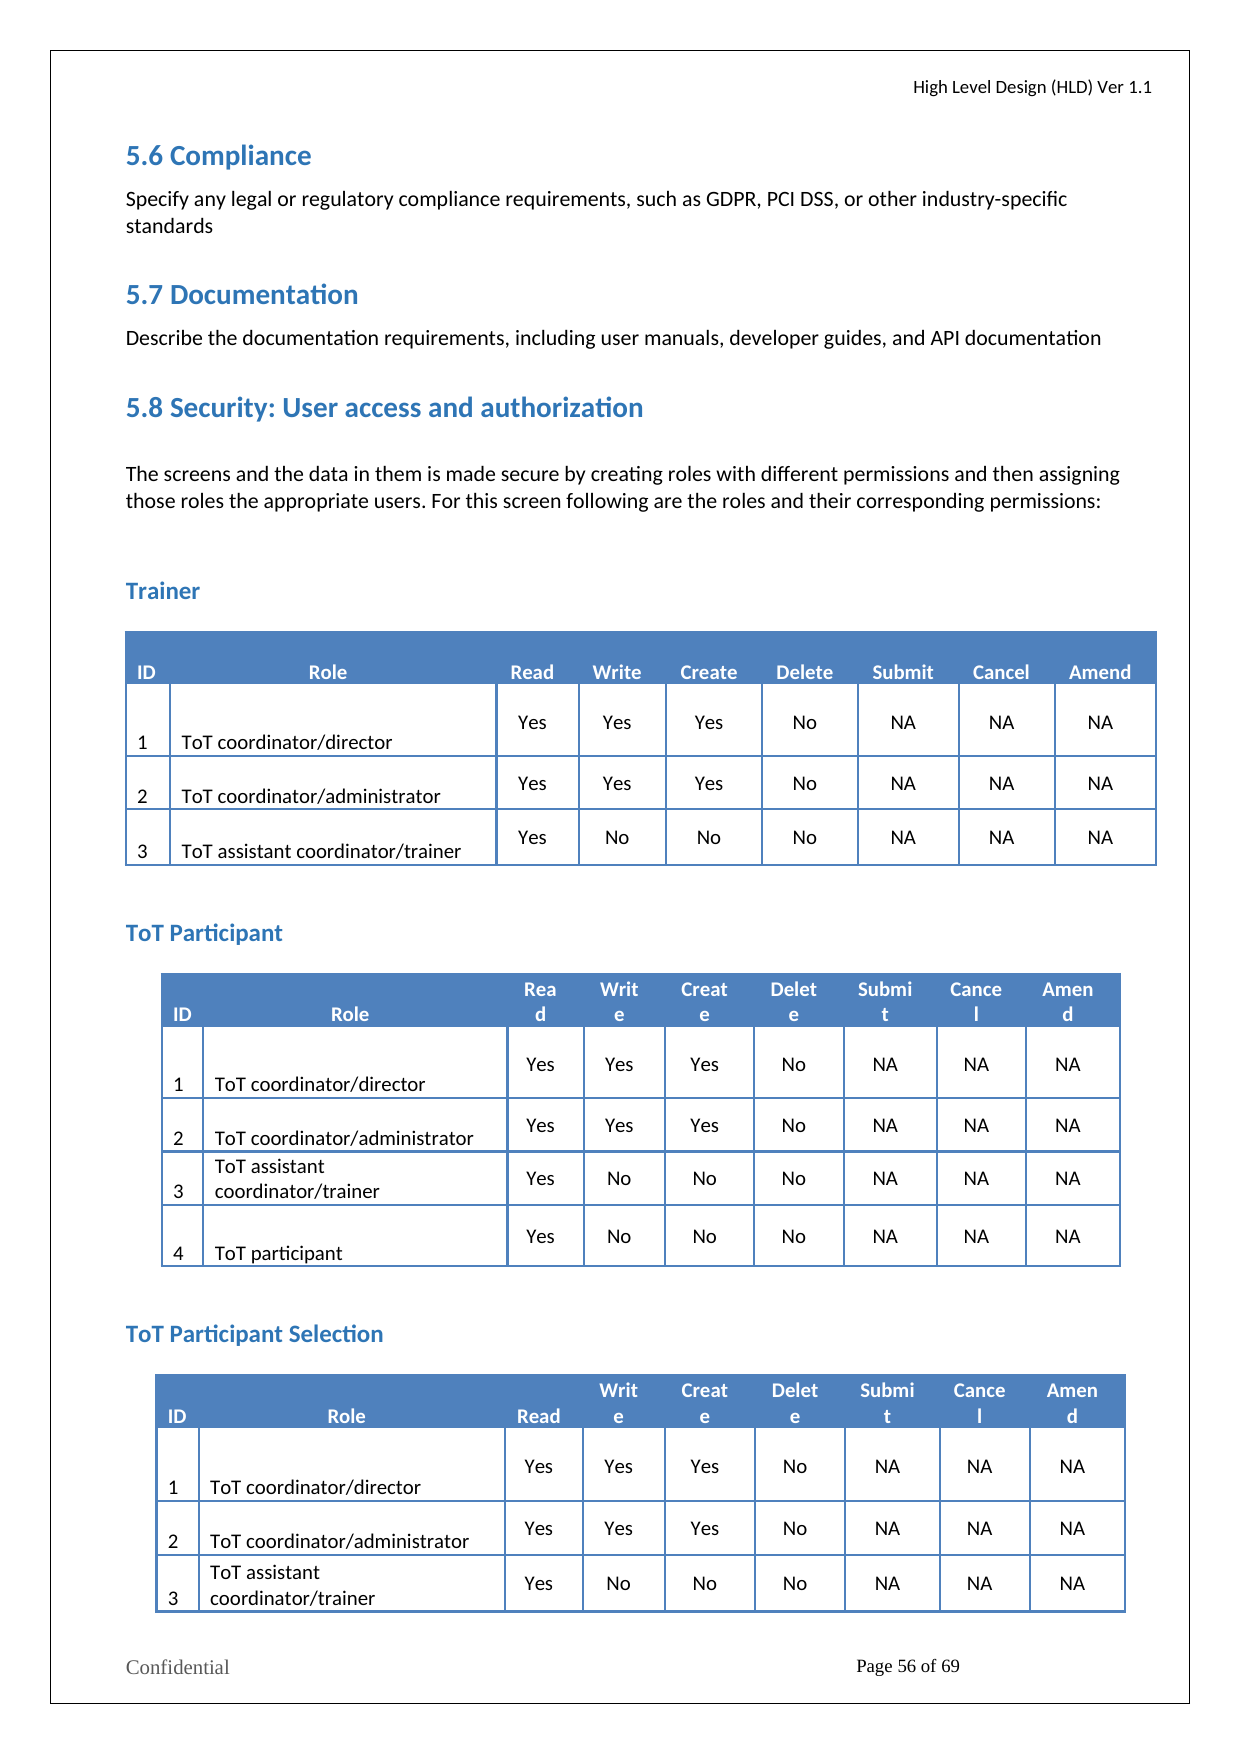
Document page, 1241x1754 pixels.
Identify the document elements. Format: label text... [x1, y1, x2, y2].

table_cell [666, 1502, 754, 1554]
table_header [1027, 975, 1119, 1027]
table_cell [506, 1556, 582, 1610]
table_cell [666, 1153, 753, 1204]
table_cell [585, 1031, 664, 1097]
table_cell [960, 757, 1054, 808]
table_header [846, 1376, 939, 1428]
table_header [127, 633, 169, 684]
subtitle Documentation [126, 276, 1156, 312]
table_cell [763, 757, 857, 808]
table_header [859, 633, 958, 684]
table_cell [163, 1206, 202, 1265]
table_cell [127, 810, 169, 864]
subtitle Compliance [126, 137, 1156, 173]
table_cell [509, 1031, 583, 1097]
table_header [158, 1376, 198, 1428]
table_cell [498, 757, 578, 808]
text Trainer [126, 575, 1156, 605]
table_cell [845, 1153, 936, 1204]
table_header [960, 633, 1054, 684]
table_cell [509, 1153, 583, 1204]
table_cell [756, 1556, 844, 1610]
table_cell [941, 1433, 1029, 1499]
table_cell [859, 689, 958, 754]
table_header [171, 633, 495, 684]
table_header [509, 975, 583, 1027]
text Describe the documentation requirements, including user manuals, developer guides, and API documentation [126, 324, 1156, 351]
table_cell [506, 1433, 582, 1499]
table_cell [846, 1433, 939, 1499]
text Specify any legal or regulatory compliance requirements, such as GDPR, PCI DSS, or other industry-specific standards [126, 185, 1156, 238]
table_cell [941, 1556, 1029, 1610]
text The screens and the data in them is made secure by creating roles with different permissions and then assigning those roles the appropriate users. For this screen following are the roles and their corresponding permissions: [126, 460, 1156, 514]
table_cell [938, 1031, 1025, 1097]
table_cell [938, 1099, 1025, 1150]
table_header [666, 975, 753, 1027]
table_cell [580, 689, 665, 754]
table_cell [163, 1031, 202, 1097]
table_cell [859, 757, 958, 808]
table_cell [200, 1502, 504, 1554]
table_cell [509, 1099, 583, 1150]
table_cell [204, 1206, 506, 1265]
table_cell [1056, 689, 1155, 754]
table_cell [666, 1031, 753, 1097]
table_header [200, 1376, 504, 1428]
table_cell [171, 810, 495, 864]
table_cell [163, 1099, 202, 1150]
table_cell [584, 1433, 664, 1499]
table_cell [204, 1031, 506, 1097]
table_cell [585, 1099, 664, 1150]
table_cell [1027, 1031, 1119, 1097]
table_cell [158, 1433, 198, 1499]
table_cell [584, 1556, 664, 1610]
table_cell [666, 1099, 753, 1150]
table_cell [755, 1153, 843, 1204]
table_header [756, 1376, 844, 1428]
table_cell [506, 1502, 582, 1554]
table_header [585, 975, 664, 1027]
subtitle Security: User access and authorization [126, 389, 1156, 425]
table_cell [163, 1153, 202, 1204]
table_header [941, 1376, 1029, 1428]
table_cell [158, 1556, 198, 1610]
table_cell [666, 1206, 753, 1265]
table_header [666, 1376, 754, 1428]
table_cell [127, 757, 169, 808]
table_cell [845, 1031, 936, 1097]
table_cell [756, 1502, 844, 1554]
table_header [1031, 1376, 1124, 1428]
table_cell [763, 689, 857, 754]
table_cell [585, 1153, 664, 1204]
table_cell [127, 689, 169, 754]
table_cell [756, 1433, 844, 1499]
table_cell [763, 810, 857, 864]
text ToT Participant Selection [126, 1318, 1156, 1349]
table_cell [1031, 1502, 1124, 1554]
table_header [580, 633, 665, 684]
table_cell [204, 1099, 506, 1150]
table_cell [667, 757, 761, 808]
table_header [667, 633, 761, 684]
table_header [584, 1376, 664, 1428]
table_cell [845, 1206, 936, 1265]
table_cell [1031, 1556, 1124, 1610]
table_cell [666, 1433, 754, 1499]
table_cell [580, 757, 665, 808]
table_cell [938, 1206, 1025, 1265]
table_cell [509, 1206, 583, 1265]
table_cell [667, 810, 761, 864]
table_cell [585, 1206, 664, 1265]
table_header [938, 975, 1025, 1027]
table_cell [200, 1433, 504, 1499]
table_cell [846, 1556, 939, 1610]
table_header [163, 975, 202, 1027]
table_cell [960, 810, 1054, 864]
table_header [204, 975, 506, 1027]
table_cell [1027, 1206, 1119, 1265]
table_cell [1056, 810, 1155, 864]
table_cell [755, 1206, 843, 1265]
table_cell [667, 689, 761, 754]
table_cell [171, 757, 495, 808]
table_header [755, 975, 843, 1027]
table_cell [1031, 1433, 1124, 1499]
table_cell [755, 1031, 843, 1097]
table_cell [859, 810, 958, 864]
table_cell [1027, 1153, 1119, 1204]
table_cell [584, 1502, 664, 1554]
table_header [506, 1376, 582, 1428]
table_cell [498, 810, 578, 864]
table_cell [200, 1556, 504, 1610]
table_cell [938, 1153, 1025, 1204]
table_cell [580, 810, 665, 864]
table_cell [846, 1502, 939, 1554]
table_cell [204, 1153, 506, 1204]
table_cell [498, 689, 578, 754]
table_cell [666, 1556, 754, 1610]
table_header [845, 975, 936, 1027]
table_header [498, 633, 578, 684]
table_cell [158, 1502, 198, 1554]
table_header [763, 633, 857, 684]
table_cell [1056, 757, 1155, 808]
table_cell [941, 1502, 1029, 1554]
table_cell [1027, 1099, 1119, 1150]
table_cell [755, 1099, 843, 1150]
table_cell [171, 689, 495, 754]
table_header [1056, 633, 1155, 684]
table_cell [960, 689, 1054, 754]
text ToT Participant [126, 917, 1156, 947]
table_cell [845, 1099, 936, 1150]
